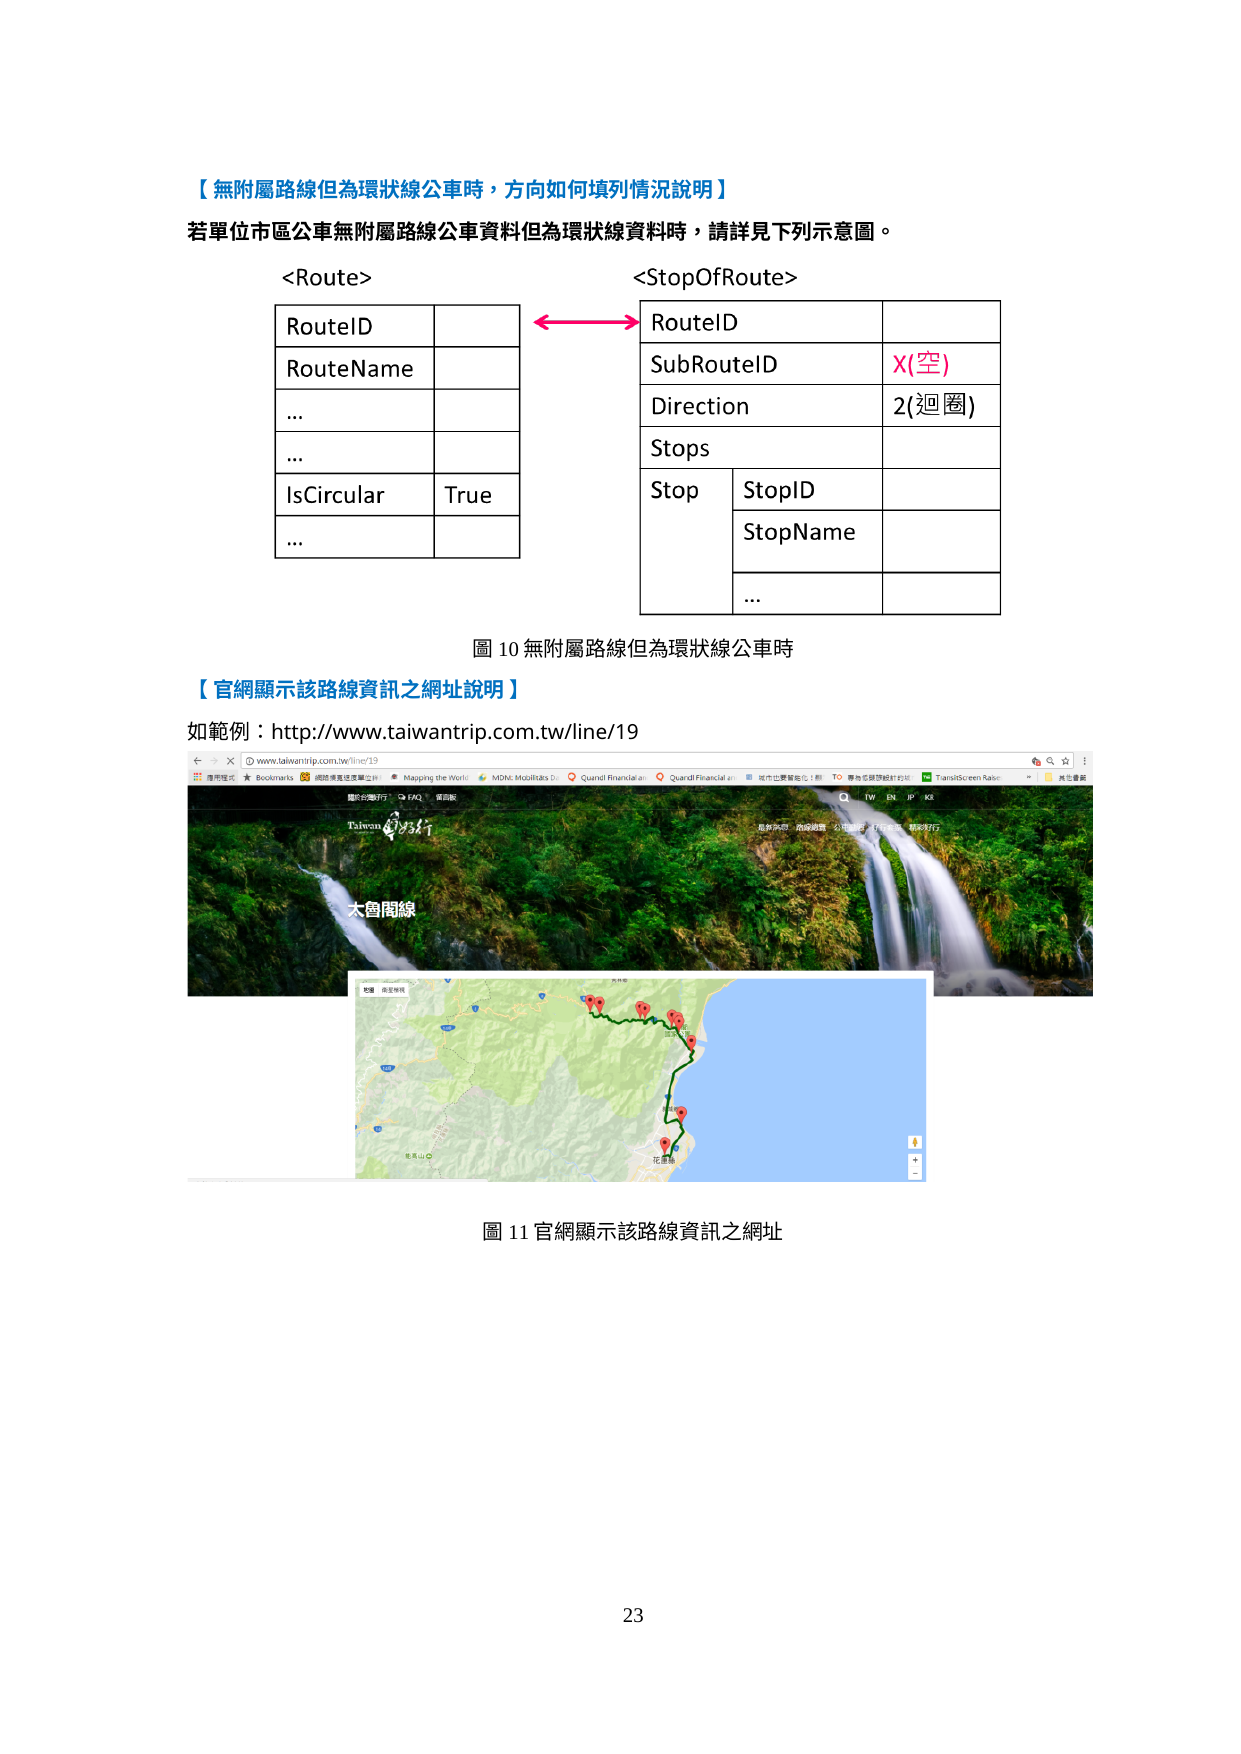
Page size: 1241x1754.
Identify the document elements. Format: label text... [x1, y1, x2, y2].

text 【 官網顯示該路線資訊之網址說明 】 [187, 668, 1078, 709]
text 圖 10無附屬路線但為環狀線公車時 [187, 626, 1078, 668]
text 如範例：http://www.taiwantrip.com.tw/line/19 [187, 709, 1078, 751]
text 圖 11 官網顯示該路線資訊之網址 [187, 1209, 1078, 1251]
picture [265, 251, 1002, 625]
picture [187, 751, 1093, 1182]
text 【 無附屬路線但為環狀線公車時，方向如何填列情況說明 】 [187, 168, 1078, 209]
text 若單位市區公車無附屬路線公車資料但為環狀線資料時，請詳見下列示意圖。 [187, 209, 1078, 251]
